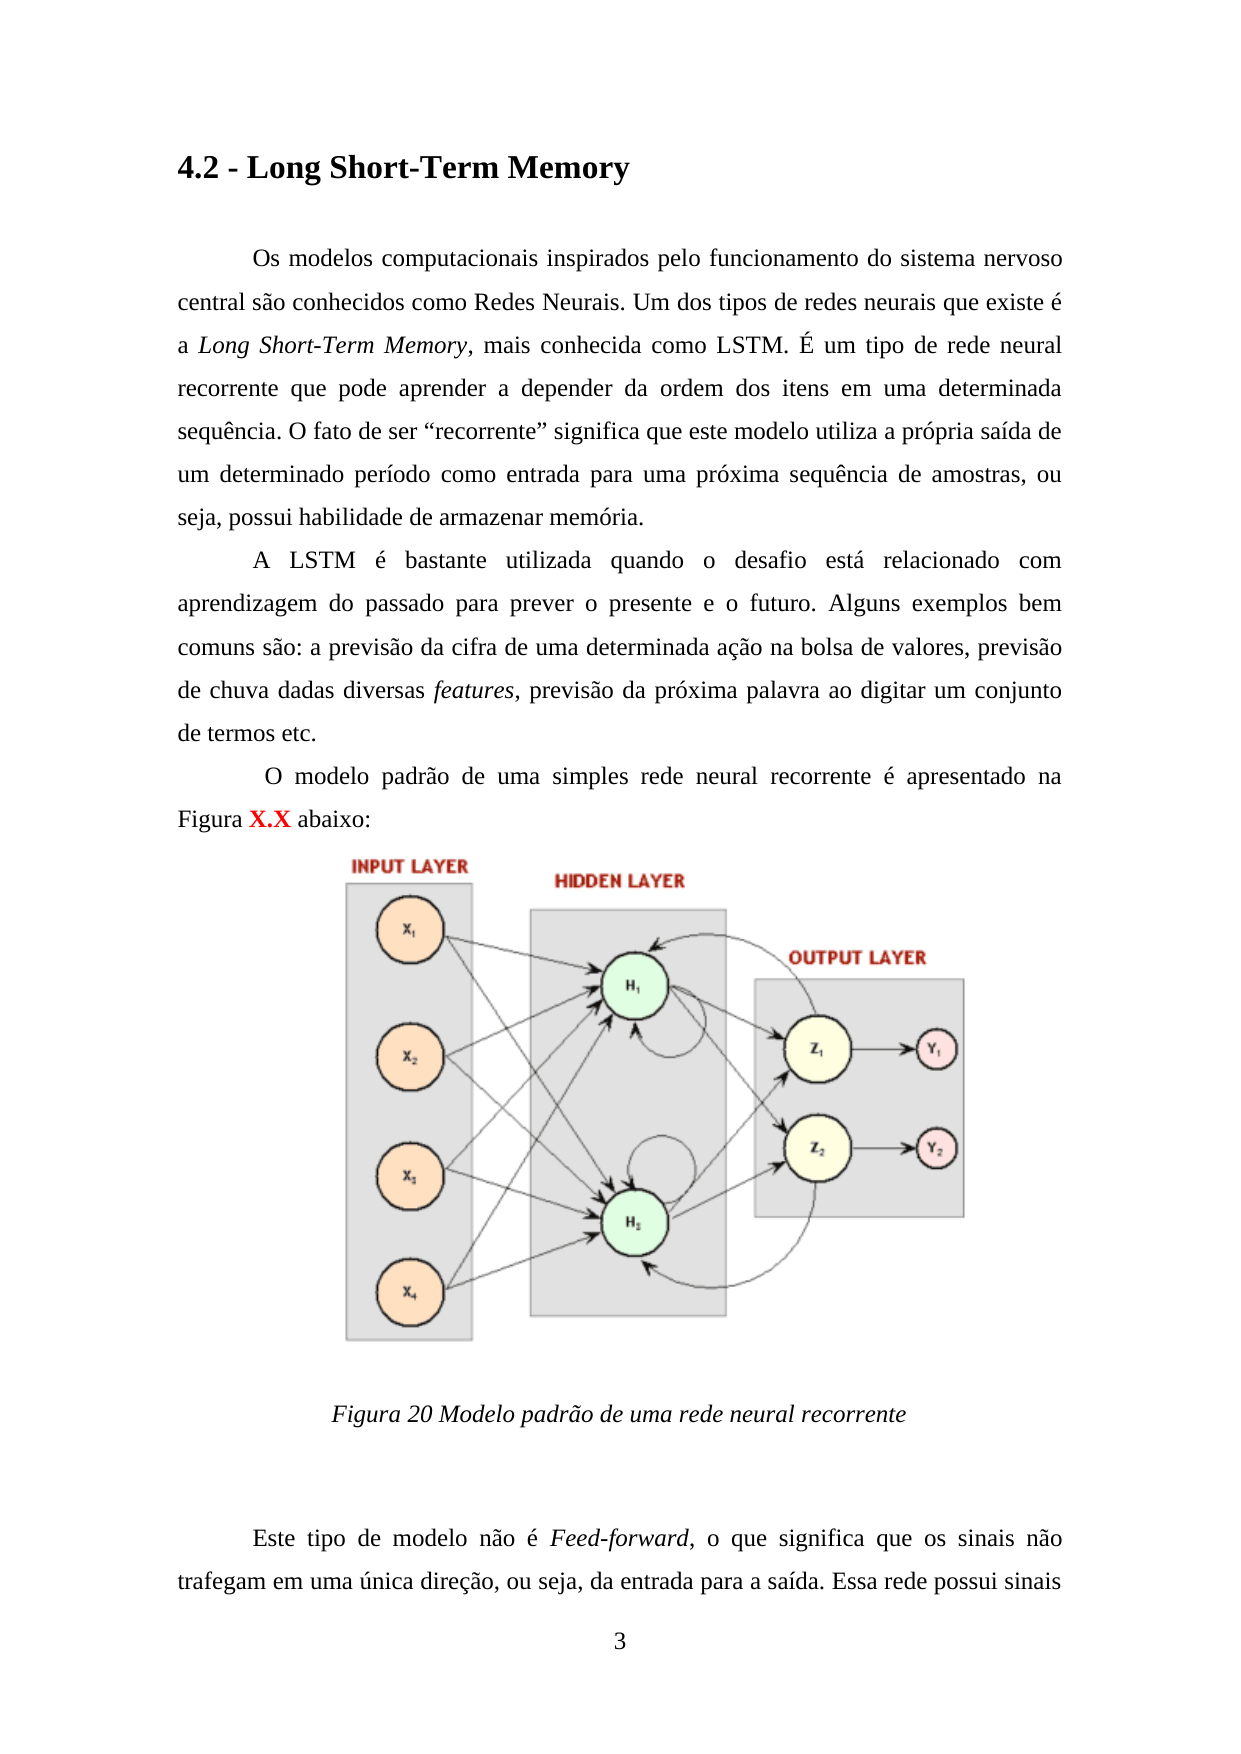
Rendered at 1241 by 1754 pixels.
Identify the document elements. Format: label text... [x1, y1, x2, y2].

text 4.2 - Long Short-Term Memory [177, 148, 1063, 186]
picture [327, 847, 1032, 1373]
text A LSTM é bastante utilizada quando o desafio está relacionado com aprendizagem do passado para prever o presente e o futuro. Alguns exemplos bem comuns são: a previsão da cifra de uma determinada ação na bolsa de valores, previsão de chuva dadas diversas features, previsão da próxima palavra ao digitar um conjunto de termos etc. [177, 545, 1063, 747]
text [177, 1523, 1063, 1595]
text O modelo padrão de uma simples rede neural recorrente é apresentado na Figura X.X abaixo: [177, 761, 1063, 833]
text Os modelos computacionais inspirados pelo funcionamento do sistema nervoso central são conhecidos como Redes Neurais. Um dos tipos de redes neurais que existe é a Long Short-Term Memory, mais conhecida como LSTM. É um tipo de rede neural recorrente que pode aprender a depender da ordem dos itens em uma determinada sequência. O fato de ser “recorrente” significa que este modelo utiliza a própria saída de um determinado período como entrada para uma próxima sequência de amostras, ou seja, possui habilidade de armazenar memória. [177, 243, 1063, 531]
text Figura 20 Modelo padrão de uma rede neural recorrente [177, 1399, 1063, 1428]
